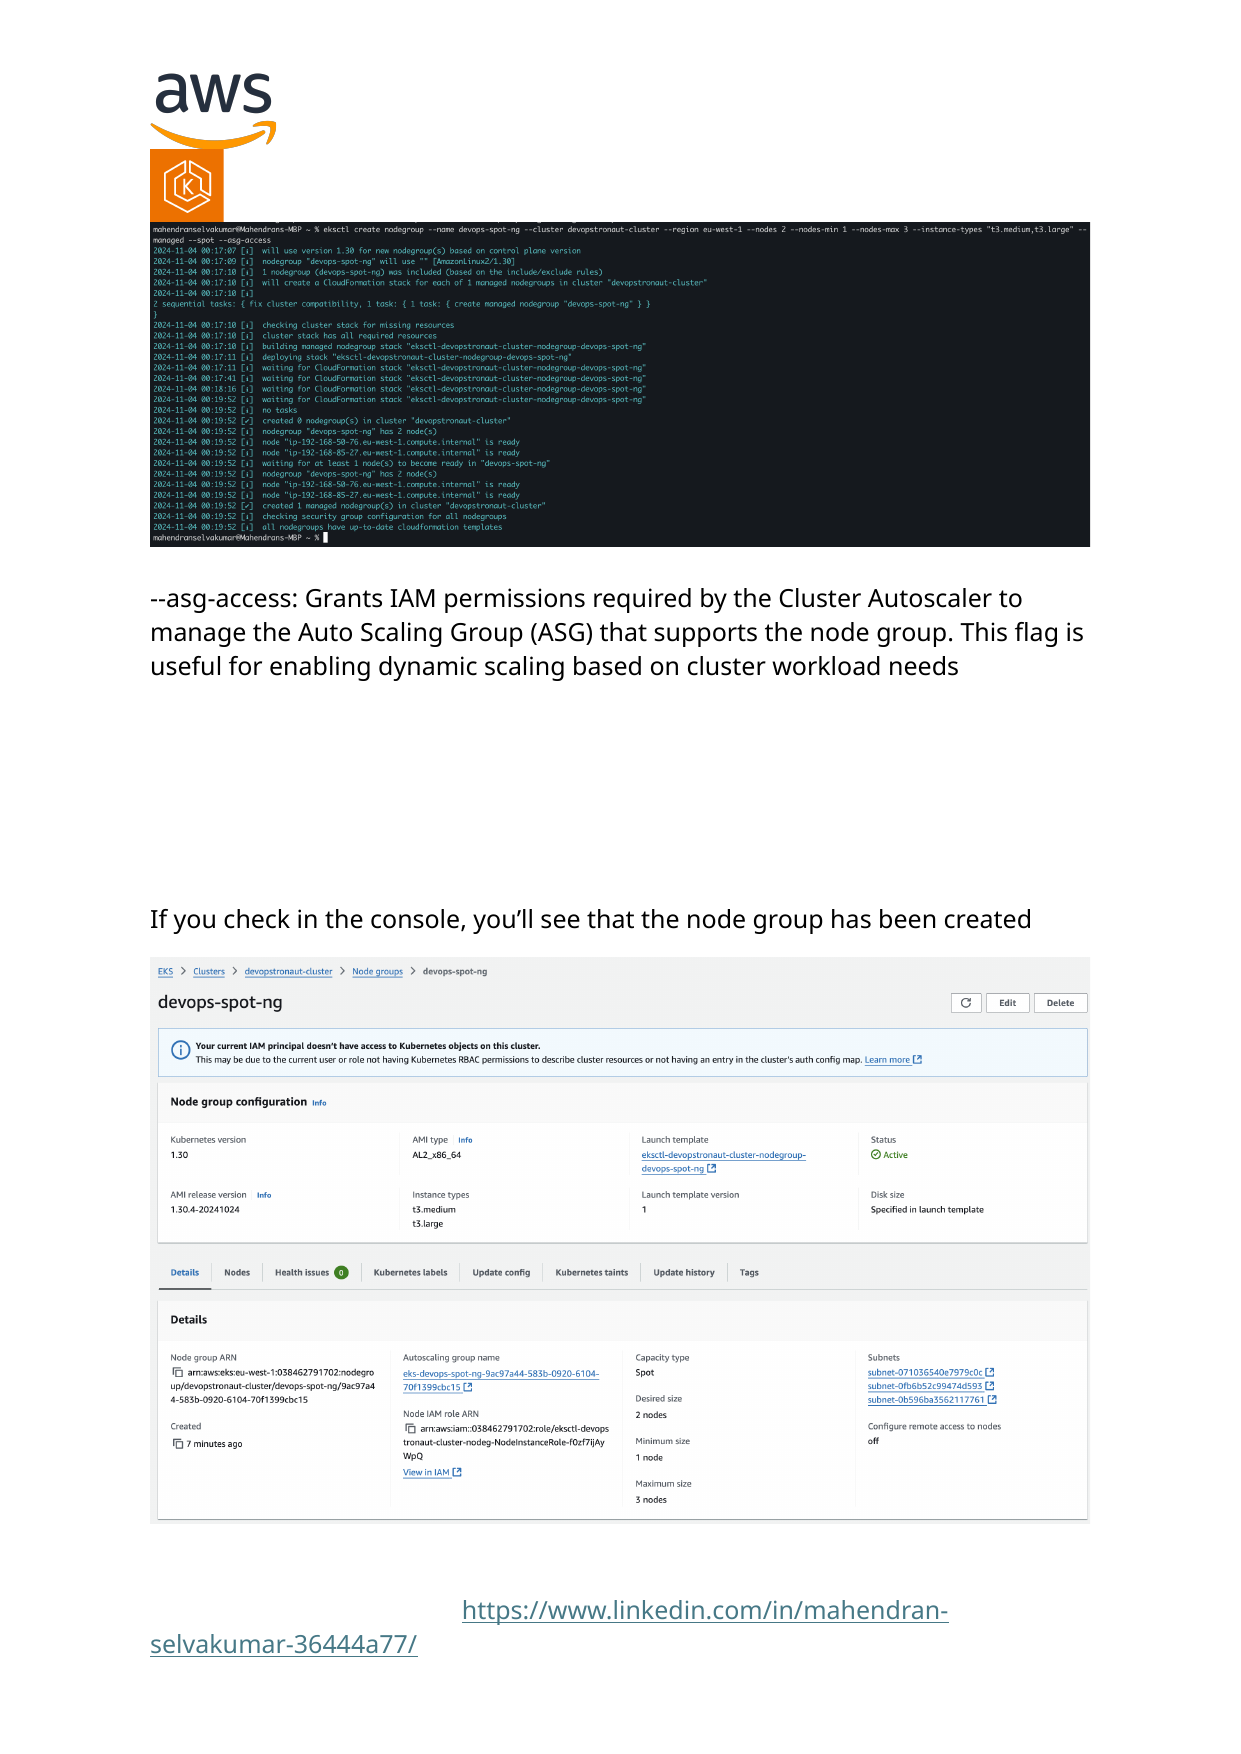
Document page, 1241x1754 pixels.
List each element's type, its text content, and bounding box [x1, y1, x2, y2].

picture [150, 957, 1091, 1524]
text --asg-access: Grants IAM permissions required by the Cluster Autoscaler to manage the Auto Scaling Group (ASG) that supports the node group. This flag is useful for enabling dynamic scaling based on cluster workload needs [150, 581, 1090, 683]
text If you check in the console, you’ll see that the node group has been created [150, 902, 1090, 936]
picture [150, 73, 1091, 547]
